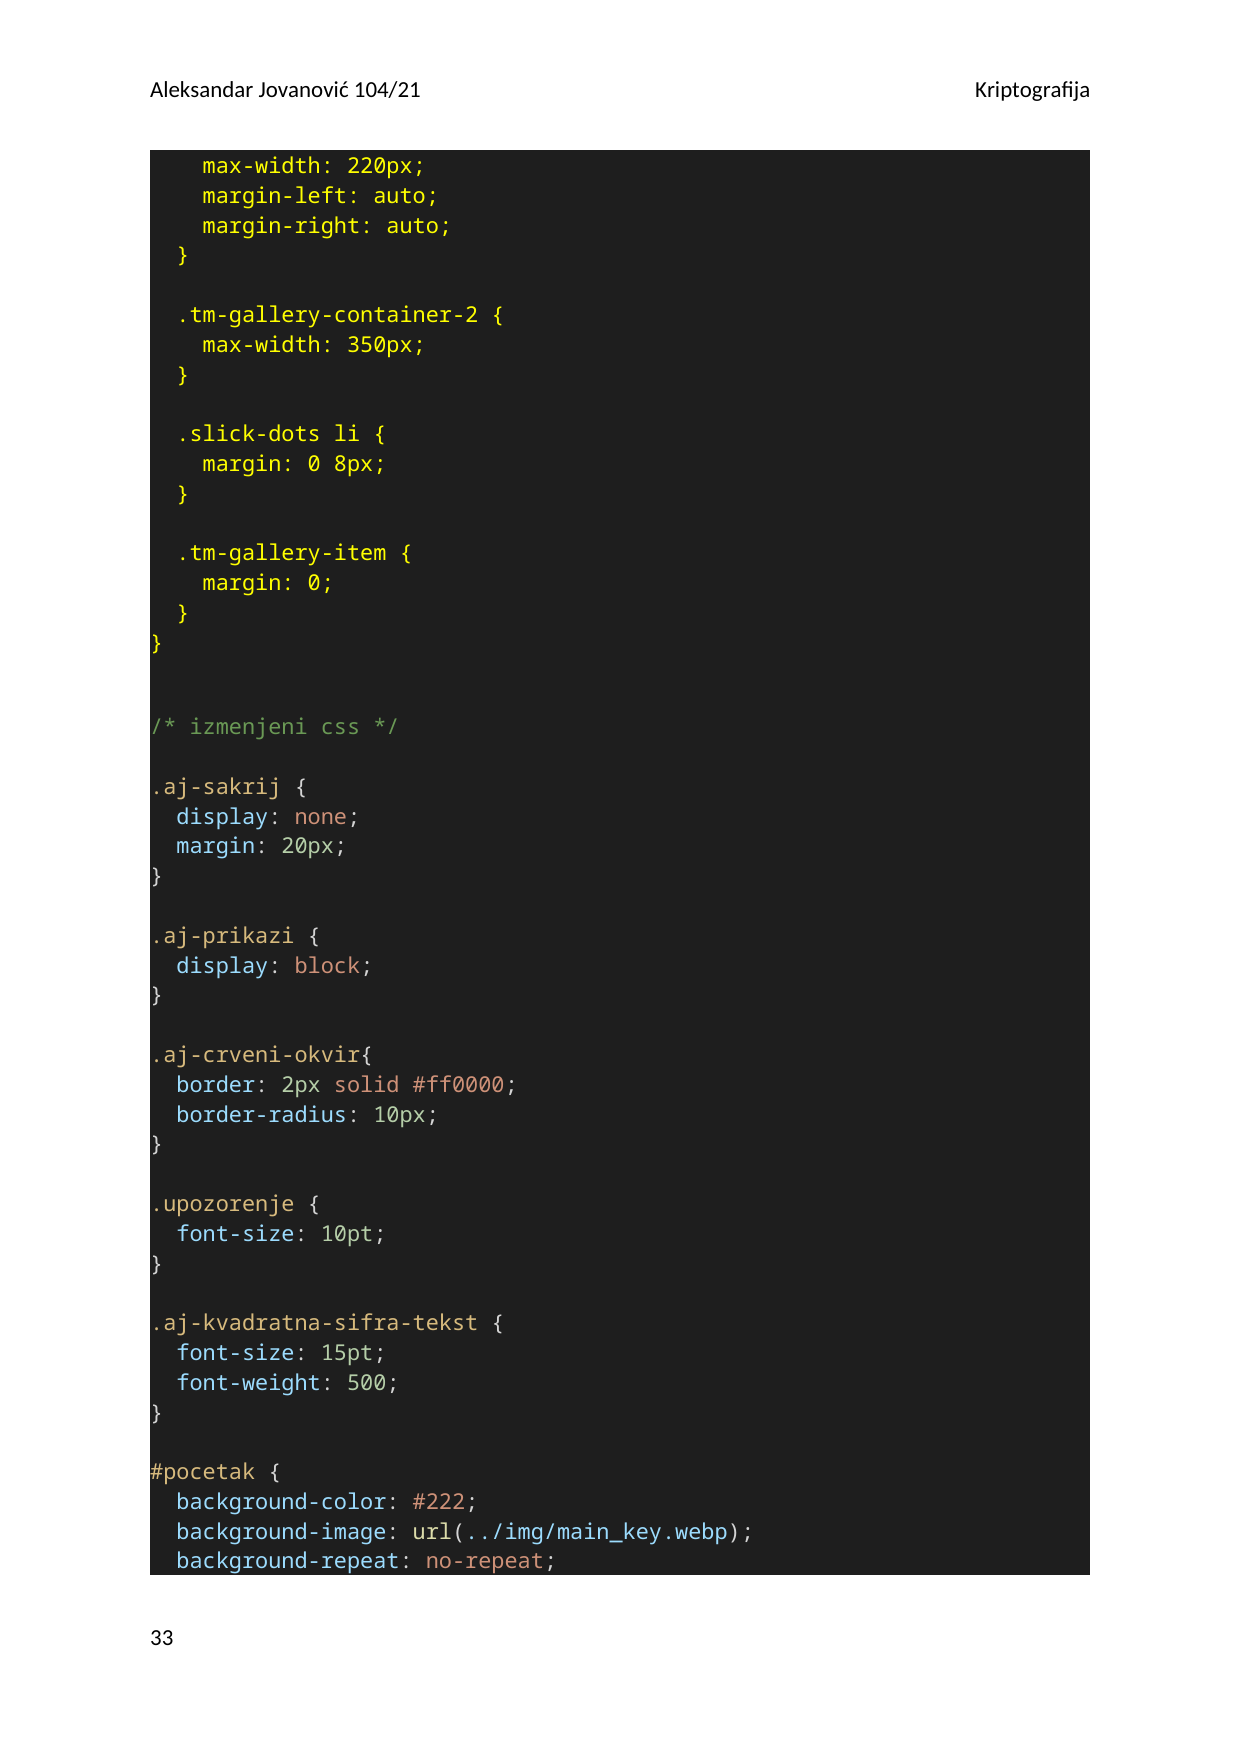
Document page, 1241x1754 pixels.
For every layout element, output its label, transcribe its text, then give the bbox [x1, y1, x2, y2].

text } [150, 239, 1090, 269]
text max-width: 220px; [150, 150, 1090, 180]
text .aj-prikazi { [150, 920, 1090, 949]
text /* izmenjeni css */ [150, 711, 1090, 741]
text font-size: 15pt; [150, 1337, 1090, 1367]
text } [150, 478, 1090, 507]
text margin: 20px; [150, 830, 1090, 860]
text max-width: 350px; [150, 329, 1090, 358]
text margin-left: auto; [150, 180, 1090, 209]
text } [150, 597, 1090, 627]
text font-size: 10pt; [150, 1218, 1090, 1247]
text .tm-gallery-item { [150, 537, 1090, 567]
text .tm-gallery-container-2 { [150, 299, 1090, 329]
text font-weight: 500; [150, 1367, 1090, 1396]
text } [150, 358, 1090, 388]
text #pocetak { [150, 1456, 1090, 1486]
text display: none; [150, 801, 1090, 830]
text } [150, 860, 1090, 890]
text margin: 0 8px; [150, 448, 1090, 478]
text } [150, 1247, 1090, 1277]
text } [150, 1396, 1090, 1426]
text .upozorenje { [150, 1188, 1090, 1218]
text } [150, 979, 1090, 1009]
text display: block; [150, 949, 1090, 979]
text background-image: url(../img/main_key.webp); [150, 1516, 1090, 1545]
text .aj-crveni-okvir{ [150, 1039, 1090, 1069]
text border-radius: 10px; [150, 1098, 1090, 1128]
text background-repeat: no-repeat; [150, 1545, 1090, 1575]
text } [150, 1128, 1090, 1158]
text background-color: #222; [150, 1486, 1090, 1516]
text } [150, 627, 1090, 656]
text margin: 0; [150, 567, 1090, 597]
text .slick-dots li { [150, 418, 1090, 448]
text border: 2px solid #ff0000; [150, 1069, 1090, 1098]
text .aj-kvadratna-sifra-tekst { [150, 1307, 1090, 1337]
text margin-right: auto; [150, 209, 1090, 239]
text .aj-sakrij { [150, 771, 1090, 801]
